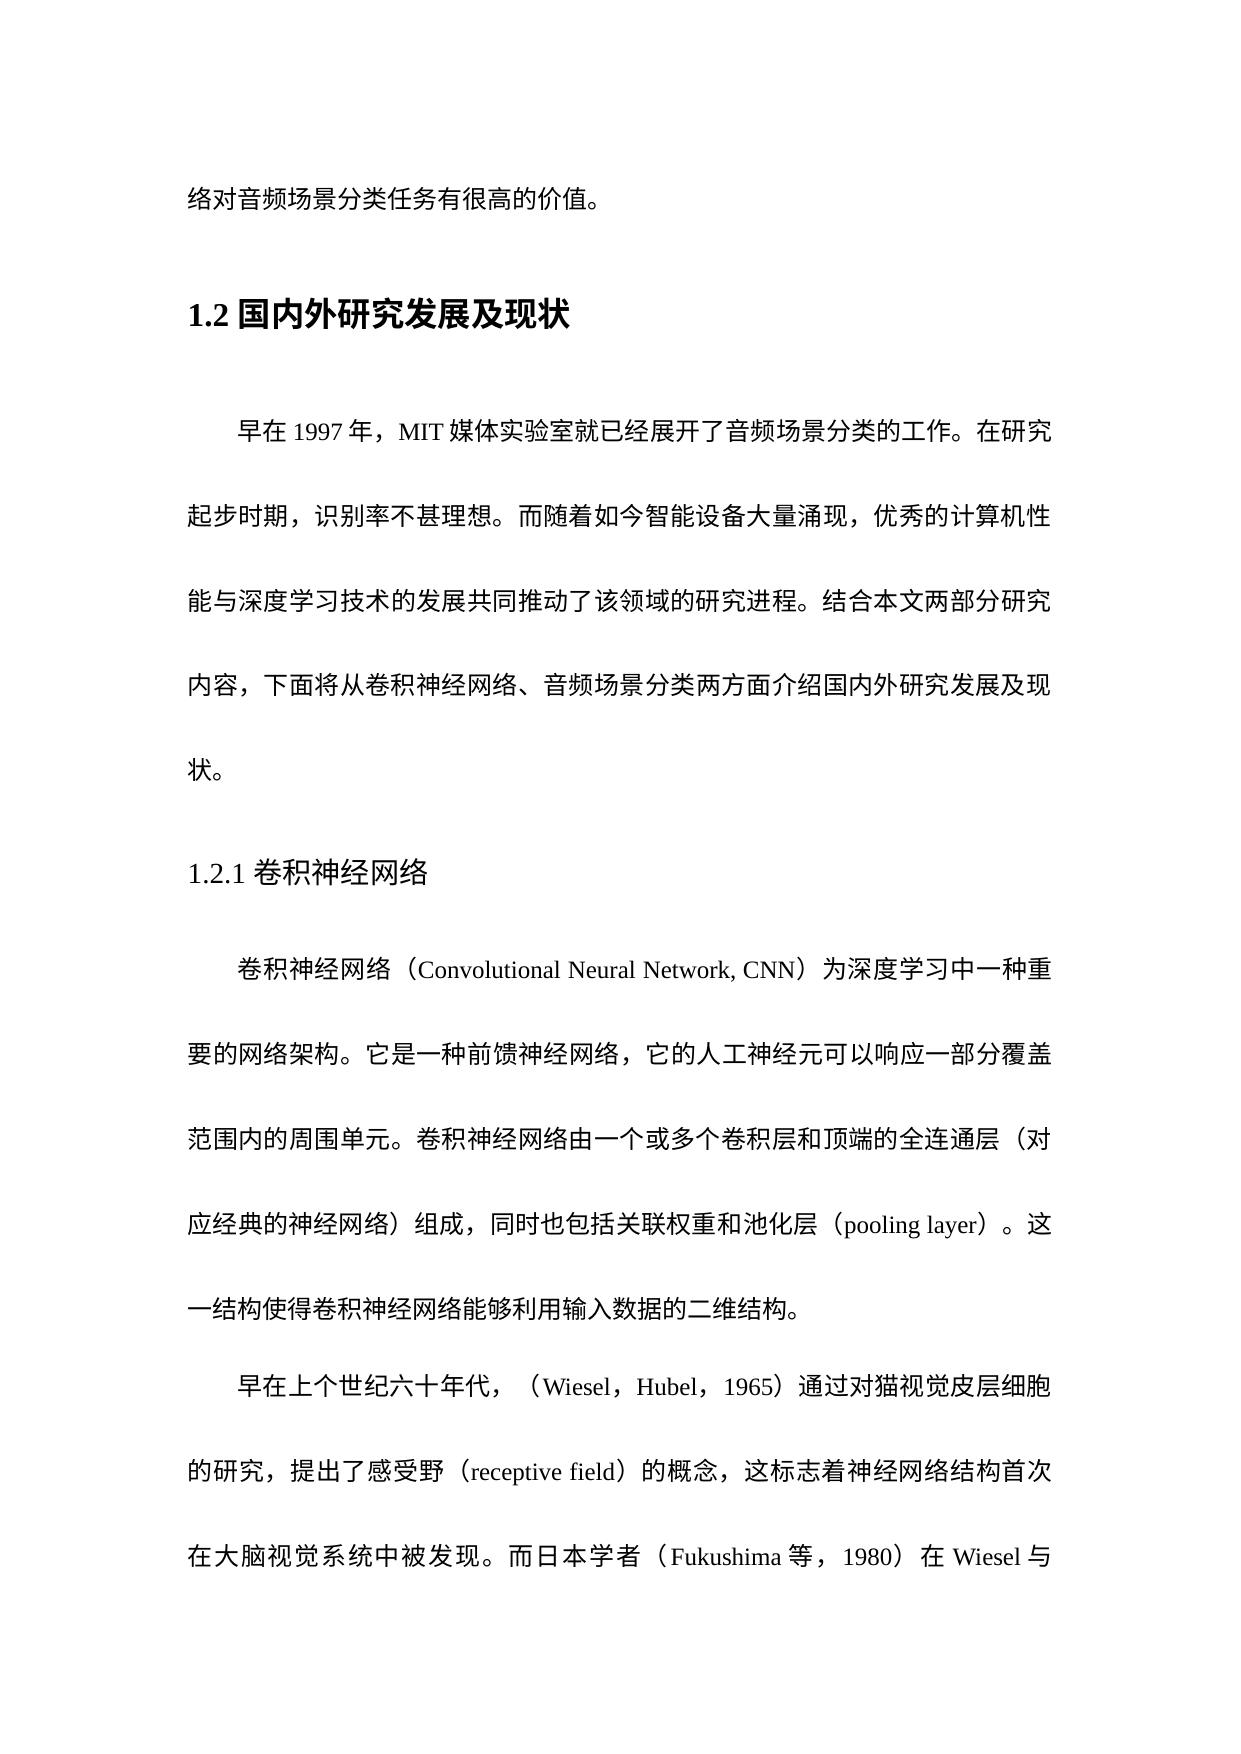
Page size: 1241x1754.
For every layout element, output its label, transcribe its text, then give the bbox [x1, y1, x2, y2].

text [187, 164, 1053, 232]
subtitle 1.2 国内外研究发展及现状 [187, 278, 1053, 346]
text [187, 1351, 1053, 1588]
subtitle 1.2.1 卷积神经网络 [187, 837, 1053, 905]
text 卷积神经网络（Convolutional Neural Network, CNN）为深度学习中一种重要的网络架构。它是一种前馈神经网络，它的人工神经元可以响应一部分覆盖范围内的周围单元。卷积神经网络由一个或多个卷积层和顶端的全连通层（对应经典的神经网络）组成，同时也包括关联权重和池化层（pooling layer）。这一结构使得卷积神经网络能够利用输入数据的二维结构。 [187, 934, 1053, 1342]
text 早在1997年，MIT媒体实验室就已经展开了音频场景分类的工作。在研究起步时期，识别率不甚理想。而随着如今智能设备大量涌现，优秀的计算机性能与深度学习技术的发展共同推动了该领域的研究进程。结合本文两部分研究内容，下面将从卷积神经网络、音频场景分类两方面介绍国内外研究发展及现状。 [187, 395, 1053, 803]
